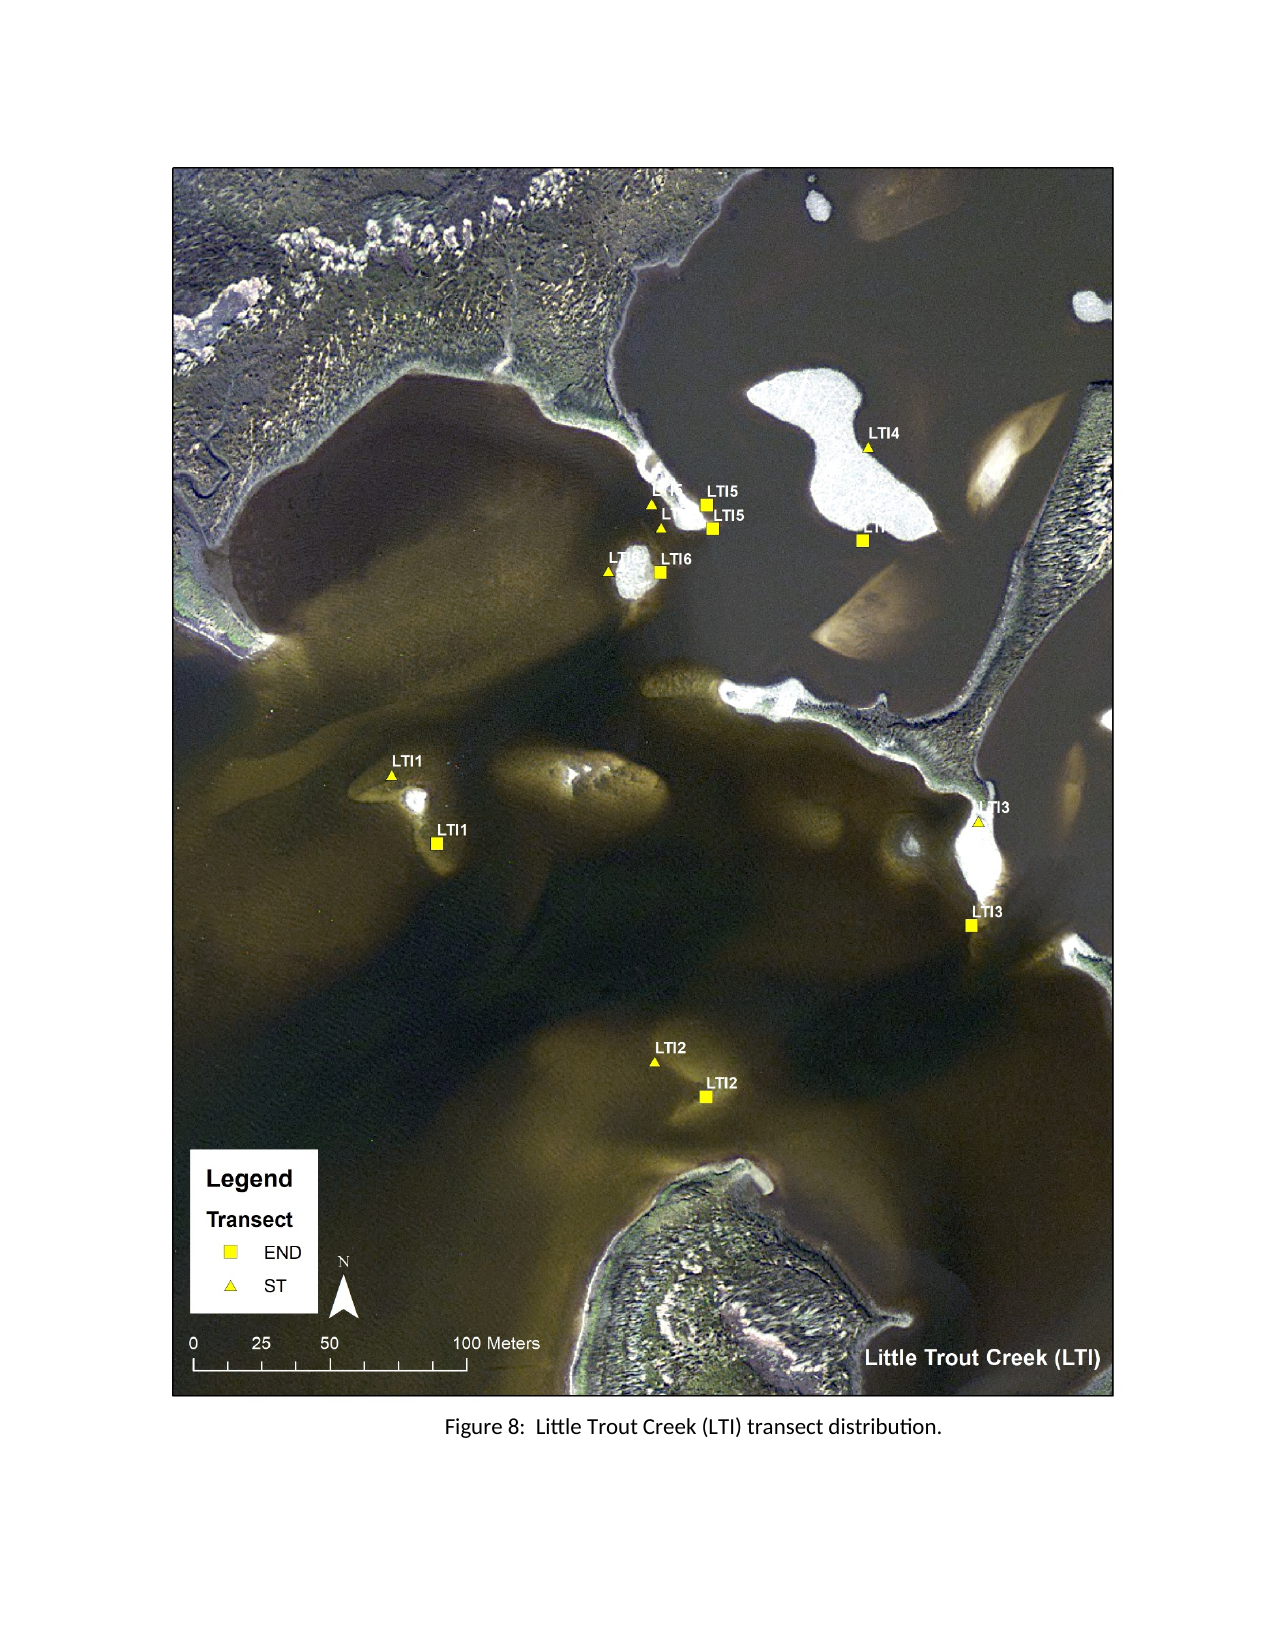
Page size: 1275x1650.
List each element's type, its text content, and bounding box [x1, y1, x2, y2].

list Figure 8: Little Trout Creek (LTI) transect distribution. [262, 1412, 1125, 1440]
picture [150, 150, 1125, 1412]
